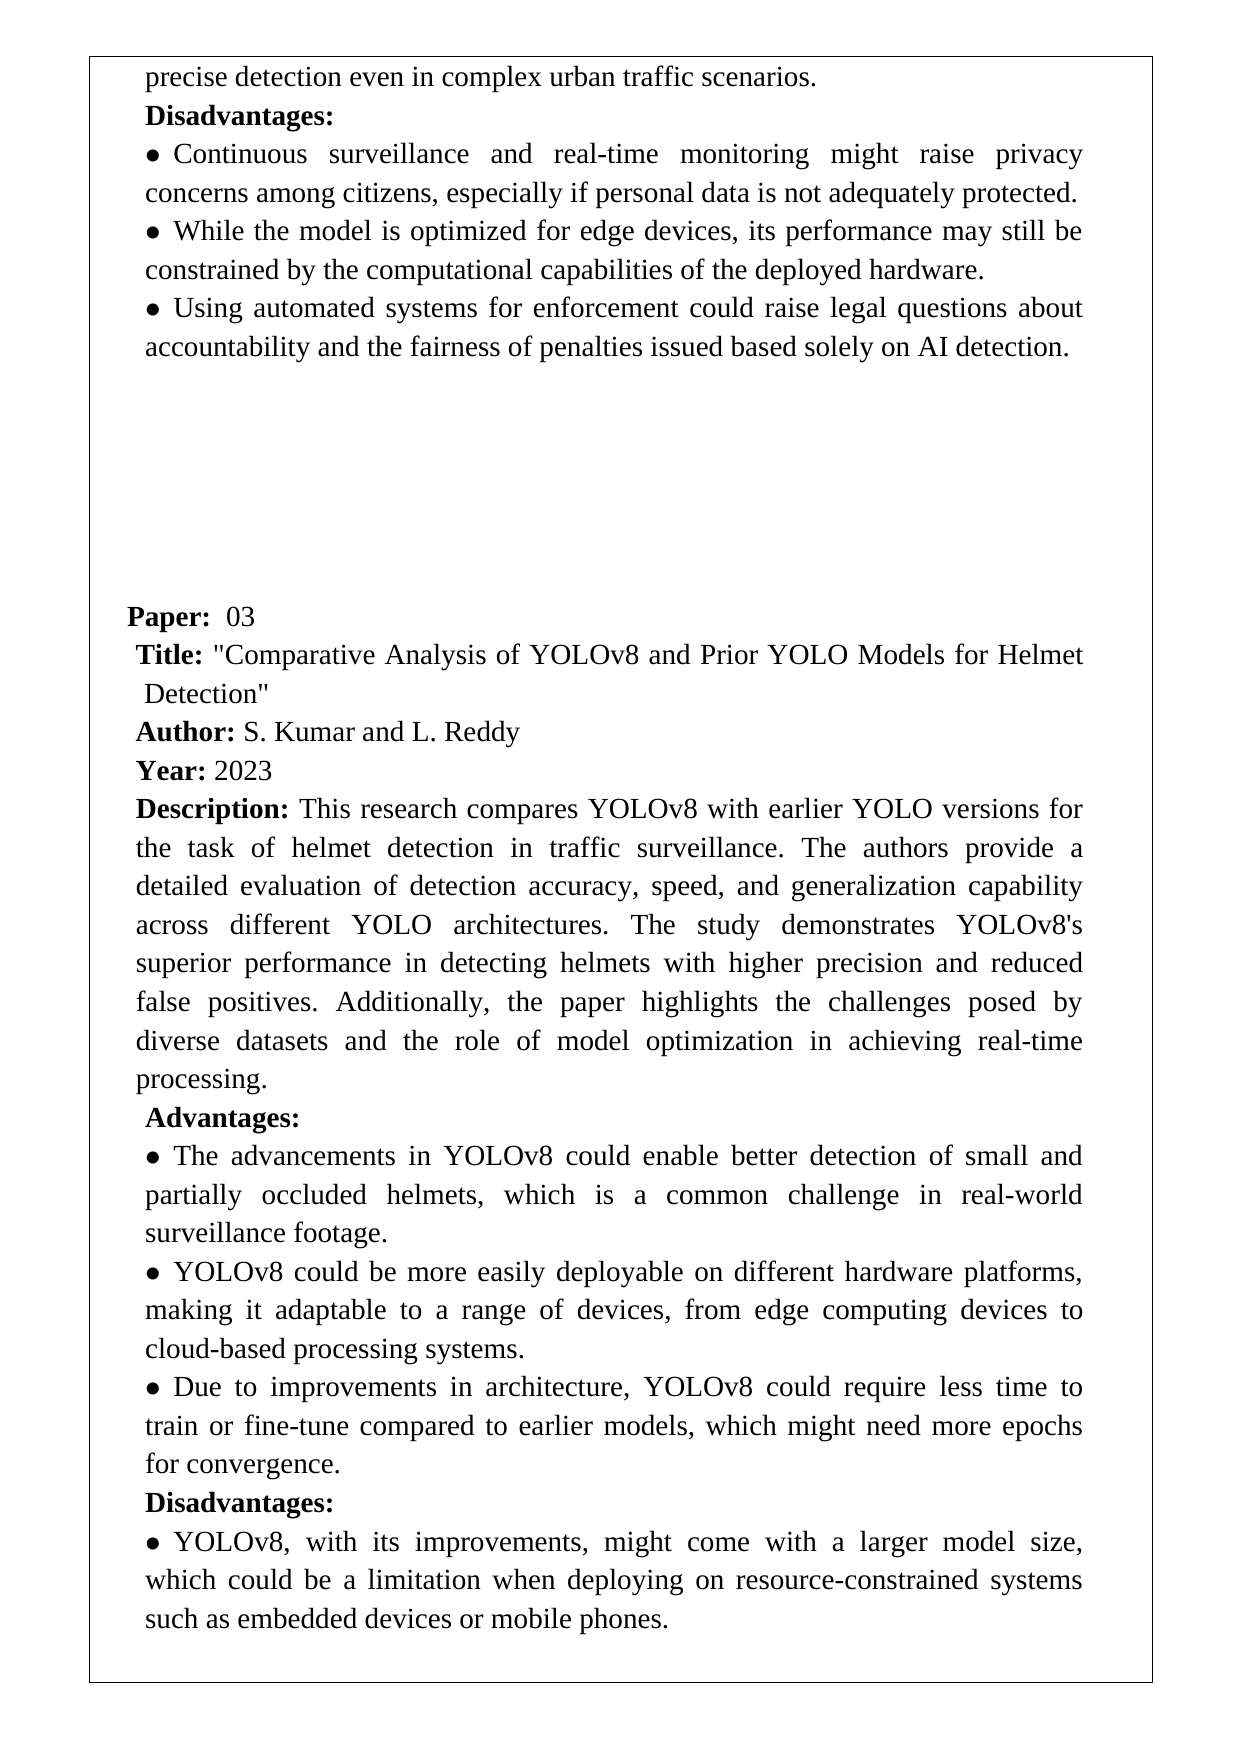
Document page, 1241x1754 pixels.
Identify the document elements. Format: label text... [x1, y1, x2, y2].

list Due to improvements in architecture, YOLOv8 could require less time to train or fine-tune compared to earlier models, which might need more epochs for convergence. [145, 1369, 1084, 1480]
list YOLOv8, with its improvements, might come with a larger model size, which could be a limitation when deploying on resource-constrained systems such as embedded devices or mobile phones. [145, 1524, 1084, 1634]
list YOLOv8 could be more easily deployable on different hardware platforms, making it adaptable to a range of devices, from edge computing devices to cloud-based processing systems. [145, 1254, 1084, 1364]
list The advancements in YOLOv8 could enable better detection of small and partially occluded helmets, which is a common challenge in real-world surveillance footage. [145, 1138, 1084, 1249]
list While the model is optimized for edge devices, its performance may still be constrained by the computational capabilities of the deployed hardware. [145, 213, 1084, 285]
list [145, 59, 1084, 93]
list Year: 2023 [135, 753, 1084, 786]
text Description: This research compares YOLOv8 with earlier YOLO versions for the task of helmet detection in traffic surveillance. The authors provide a detailed evaluation of detection accuracy, speed, and generalization capability across different YOLO architectures. The study demonstrates YOLOv8's superior performance in detecting helmets with higher precision and reduced false positives. Additionally, the paper highlights the challenges posed by diverse datasets and the role of model optimization in achieving real-time processing. [136, 791, 1084, 1095]
list Disadvantages: [145, 1485, 1084, 1519]
list Disadvantages: [145, 98, 1084, 131]
list Author: S. Kumar and L. Reddy [135, 714, 1084, 748]
list Title: "Comparative Analysis of YOLOv8 and Prior YOLO Models for Helmet Detection" [135, 637, 1084, 709]
list Continuous surveillance and real-time monitoring might raise privacy concerns among citizens, especially if personal data is not adequately protected. [145, 136, 1084, 208]
list Advantages: [145, 1100, 1084, 1133]
list Using automated systems for enforcement could raise legal questions about accountability and the fairness of penalties issued based solely on AI detection. [145, 290, 1084, 362]
list Paper: 03 [127, 599, 1084, 632]
